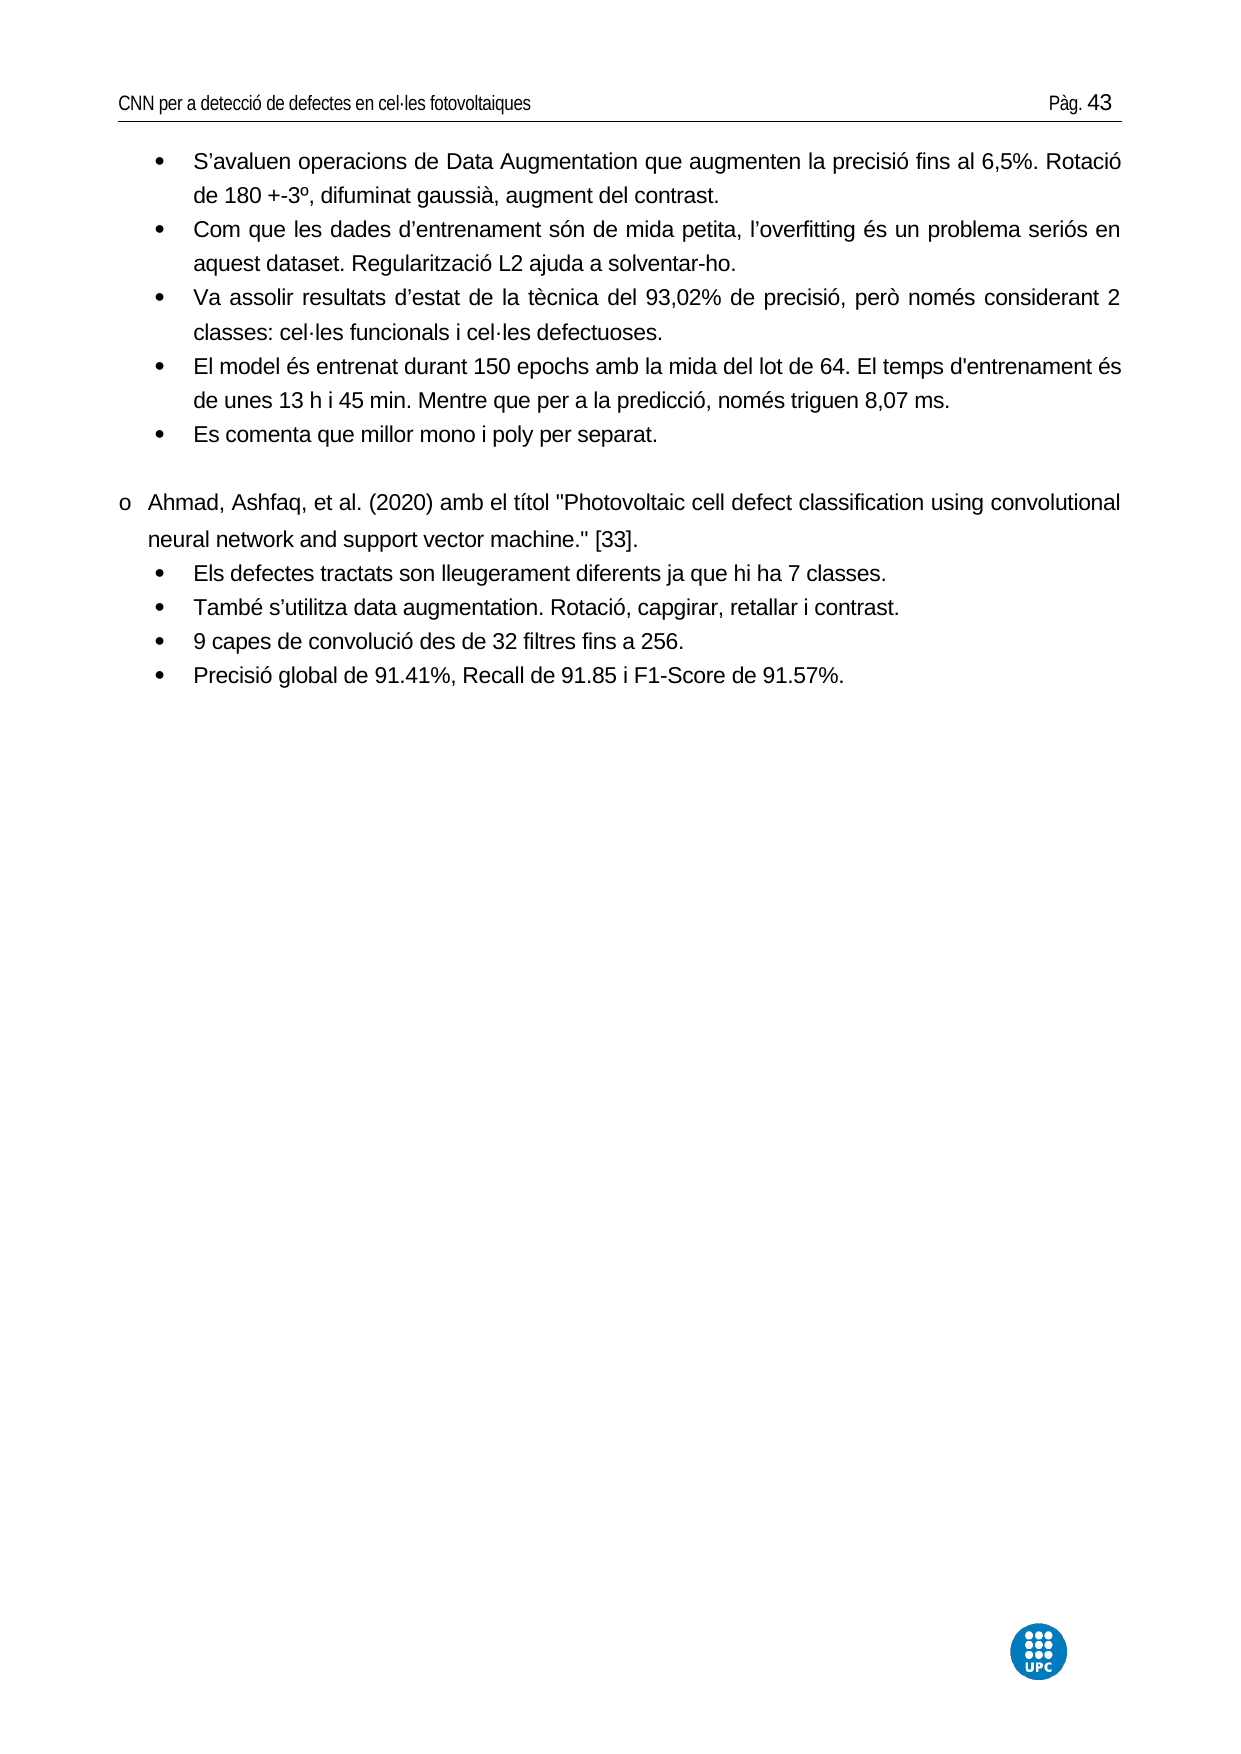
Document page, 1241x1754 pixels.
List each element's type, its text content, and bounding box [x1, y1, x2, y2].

list Com que les dades d’entrenament són de mida petita, l’overfitting és un problema seriós en aquest dataset. Regularització L2 ajuda a solventar-ho. [156, 216, 1122, 277]
list També s’utilitza data augmentation. Rotació, capgirar, retallar i contrast. [156, 594, 1122, 620]
list Ahmad, Ashfaq, et al. (2020) amb el títol "Photovoltaic cell defect classification using convolutional neural network and support vector machine." [32]. [118, 489, 1122, 552]
list Precisió global de 91.41%, Recall de 91.85 i F1-Score de 91.57%. [156, 662, 1122, 688]
list S’avaluen operacions de Data Augmentation que augmenten la precisió fins al 6,5%. Rotació de 180 +-3º, difuminat gaussià, augment del contrast. [156, 148, 1122, 208]
list Els defectes tractats son lleugerament diferents ja que hi ha 7 classes. [156, 560, 1122, 586]
list El model és entrenat durant 150 epochs amb la mida del lot de 64. El temps d'entrenament és de unes 13 h i 45 min. Mentre que per a la predicció, només triguen 8,07 ms. [156, 353, 1122, 413]
list Va assolir resultats d’estat de la tècnica del 93,02% de precisió, però només considerant 2 classes: cel·les funcionals i cel·les defectuoses. [156, 284, 1122, 345]
list Es comenta que millor mono i poly per separat. [156, 421, 1122, 447]
picture [1003, 1616, 1074, 1687]
list 9 capes de convolució des de 32 filtres fins a 256. [156, 628, 1122, 654]
